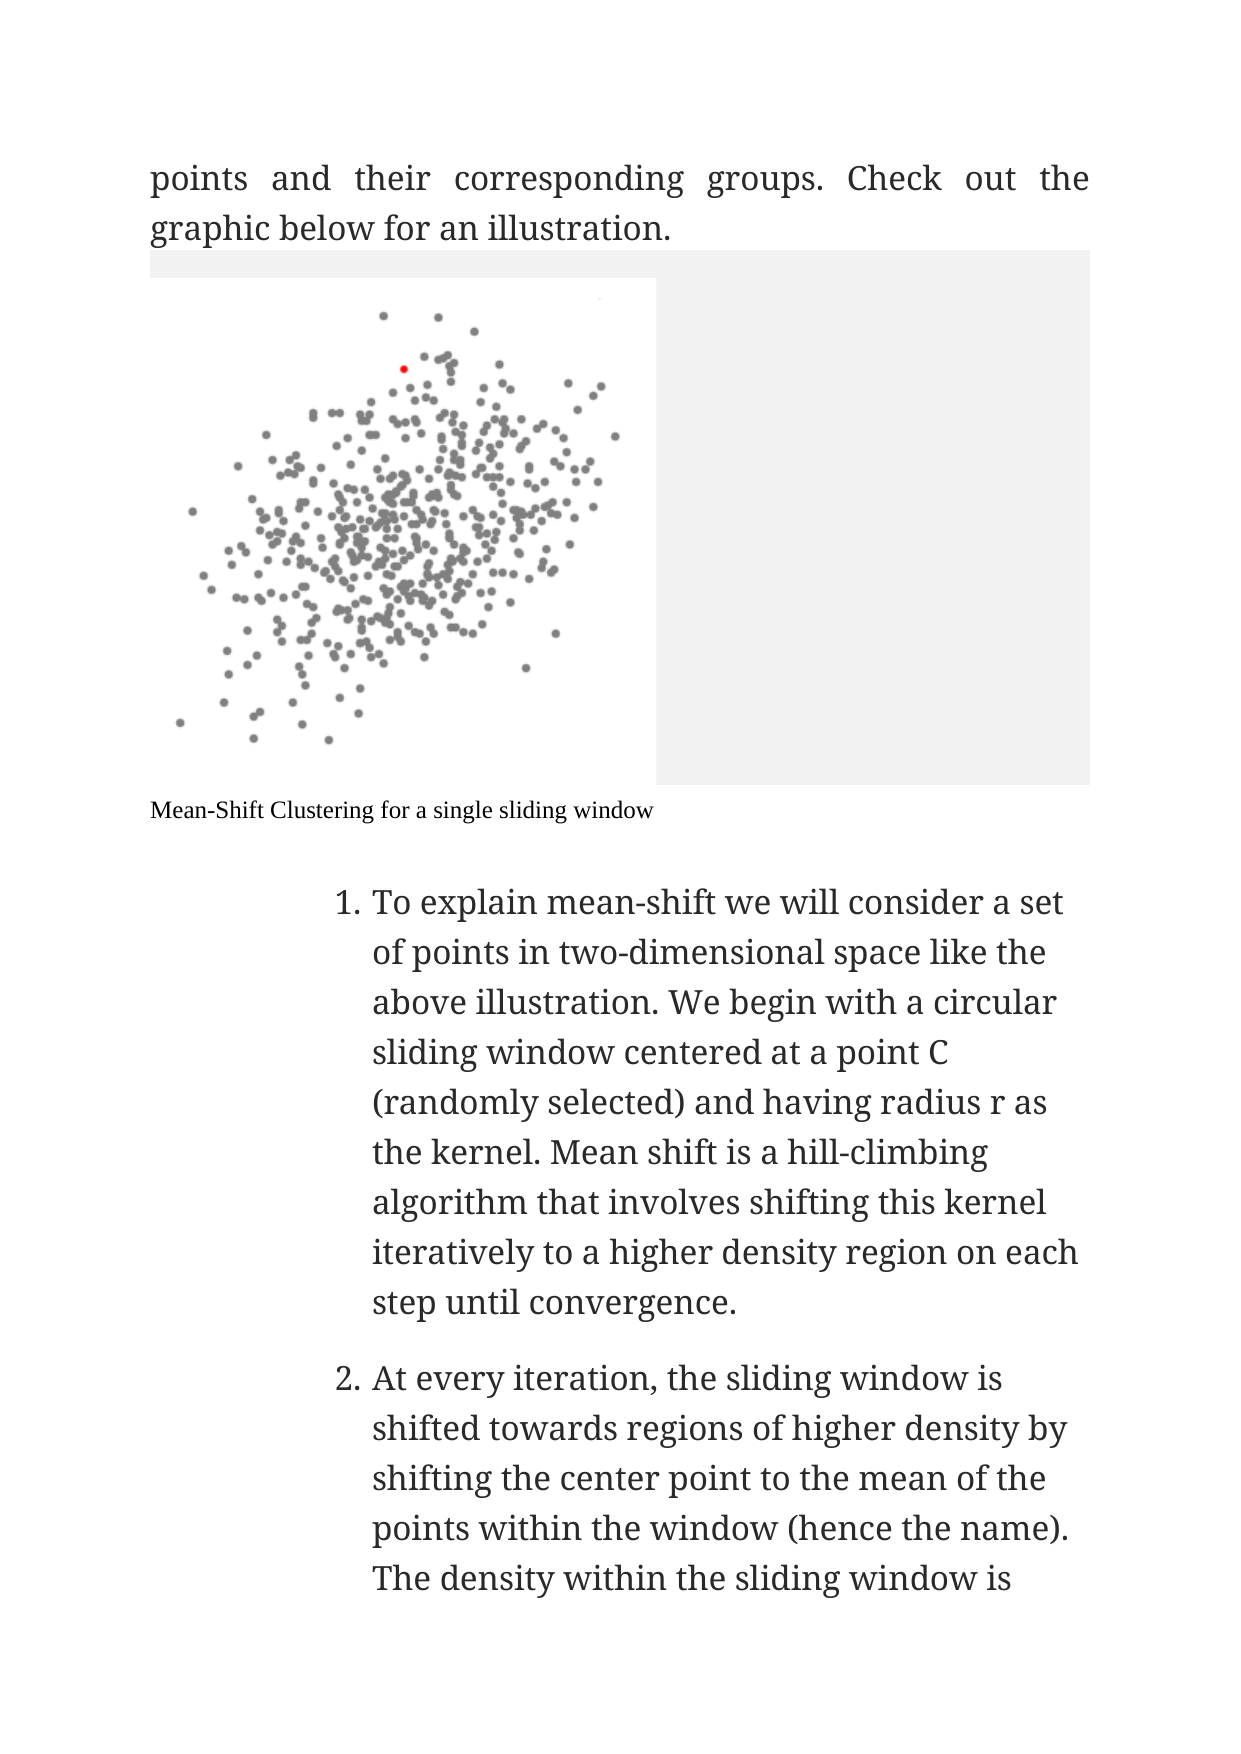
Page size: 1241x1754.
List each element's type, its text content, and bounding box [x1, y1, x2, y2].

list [334, 1350, 1090, 1600]
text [150, 150, 1090, 250]
picture [150, 278, 657, 785]
text Mean-Shift Clustering for a single sliding window [150, 795, 1090, 824]
list To explain mean-shift we will consider a set of points in two-dimensional space like the above illustration. We begin with a circular sliding window centered at a point C (randomly selected) and having radius r as the kernel. Mean shift is a hill-climbing algorithm that involves shifting this kernel iteratively to a higher density region on each step until convergence. [334, 874, 1090, 1324]
